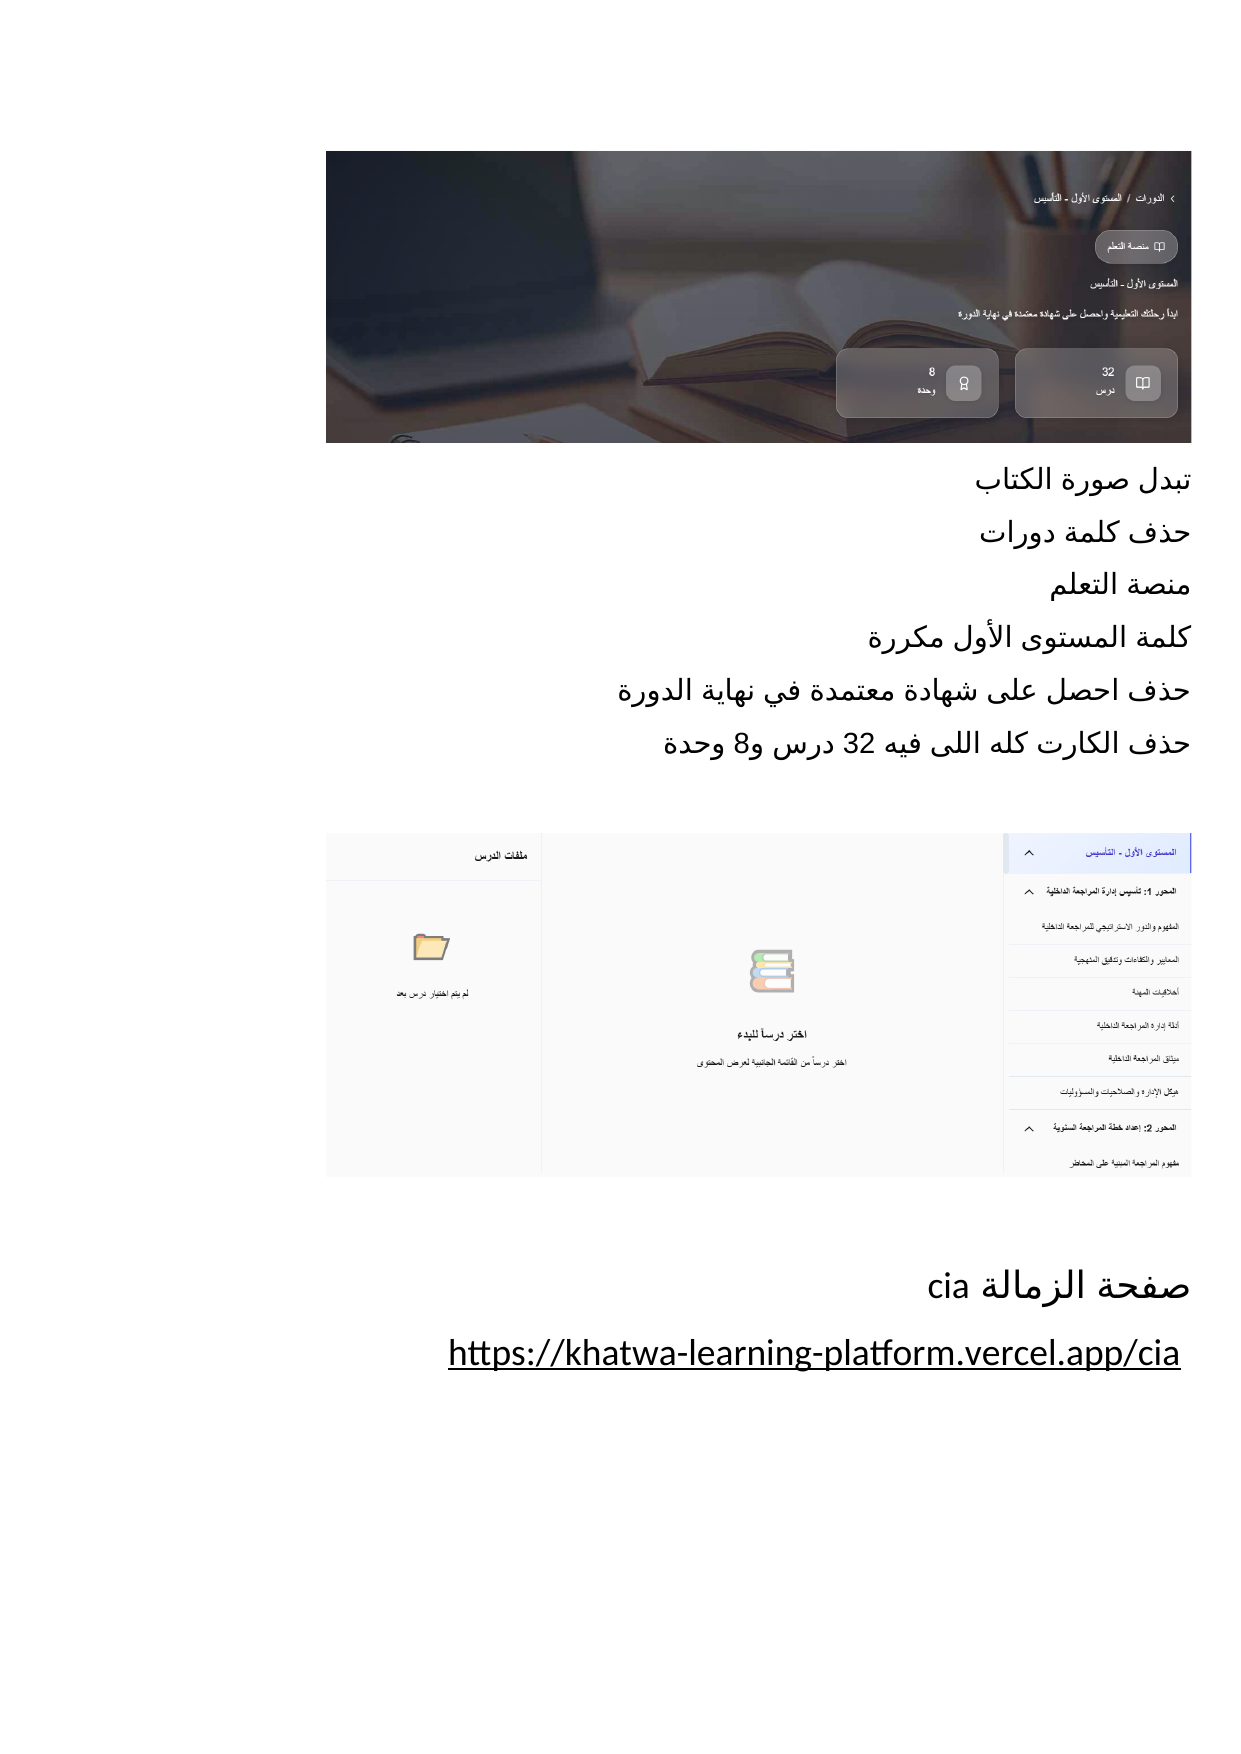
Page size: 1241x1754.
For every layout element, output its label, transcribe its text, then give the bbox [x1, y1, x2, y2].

picture [326, 833, 1192, 1177]
text تبدل صورة الكتاب [99, 462, 1192, 495]
text حذف كلمة دورات [99, 514, 1192, 548]
text منصة التعلم [99, 567, 1192, 601]
text حذف الكارت كله اللى فيه 32 درس و8 وحدة [99, 726, 1192, 759]
picture [326, 150, 1192, 443]
text حذف احصل على شهادة معتمدة في نهاية الدورة [99, 673, 1192, 707]
text كلمة المستوى الأول مكررة [99, 620, 1192, 654]
text https://khatwa-learning-platform.vercel.app/cia [99, 1329, 1192, 1374]
text صفحة الزمالة cia [99, 1262, 1192, 1308]
